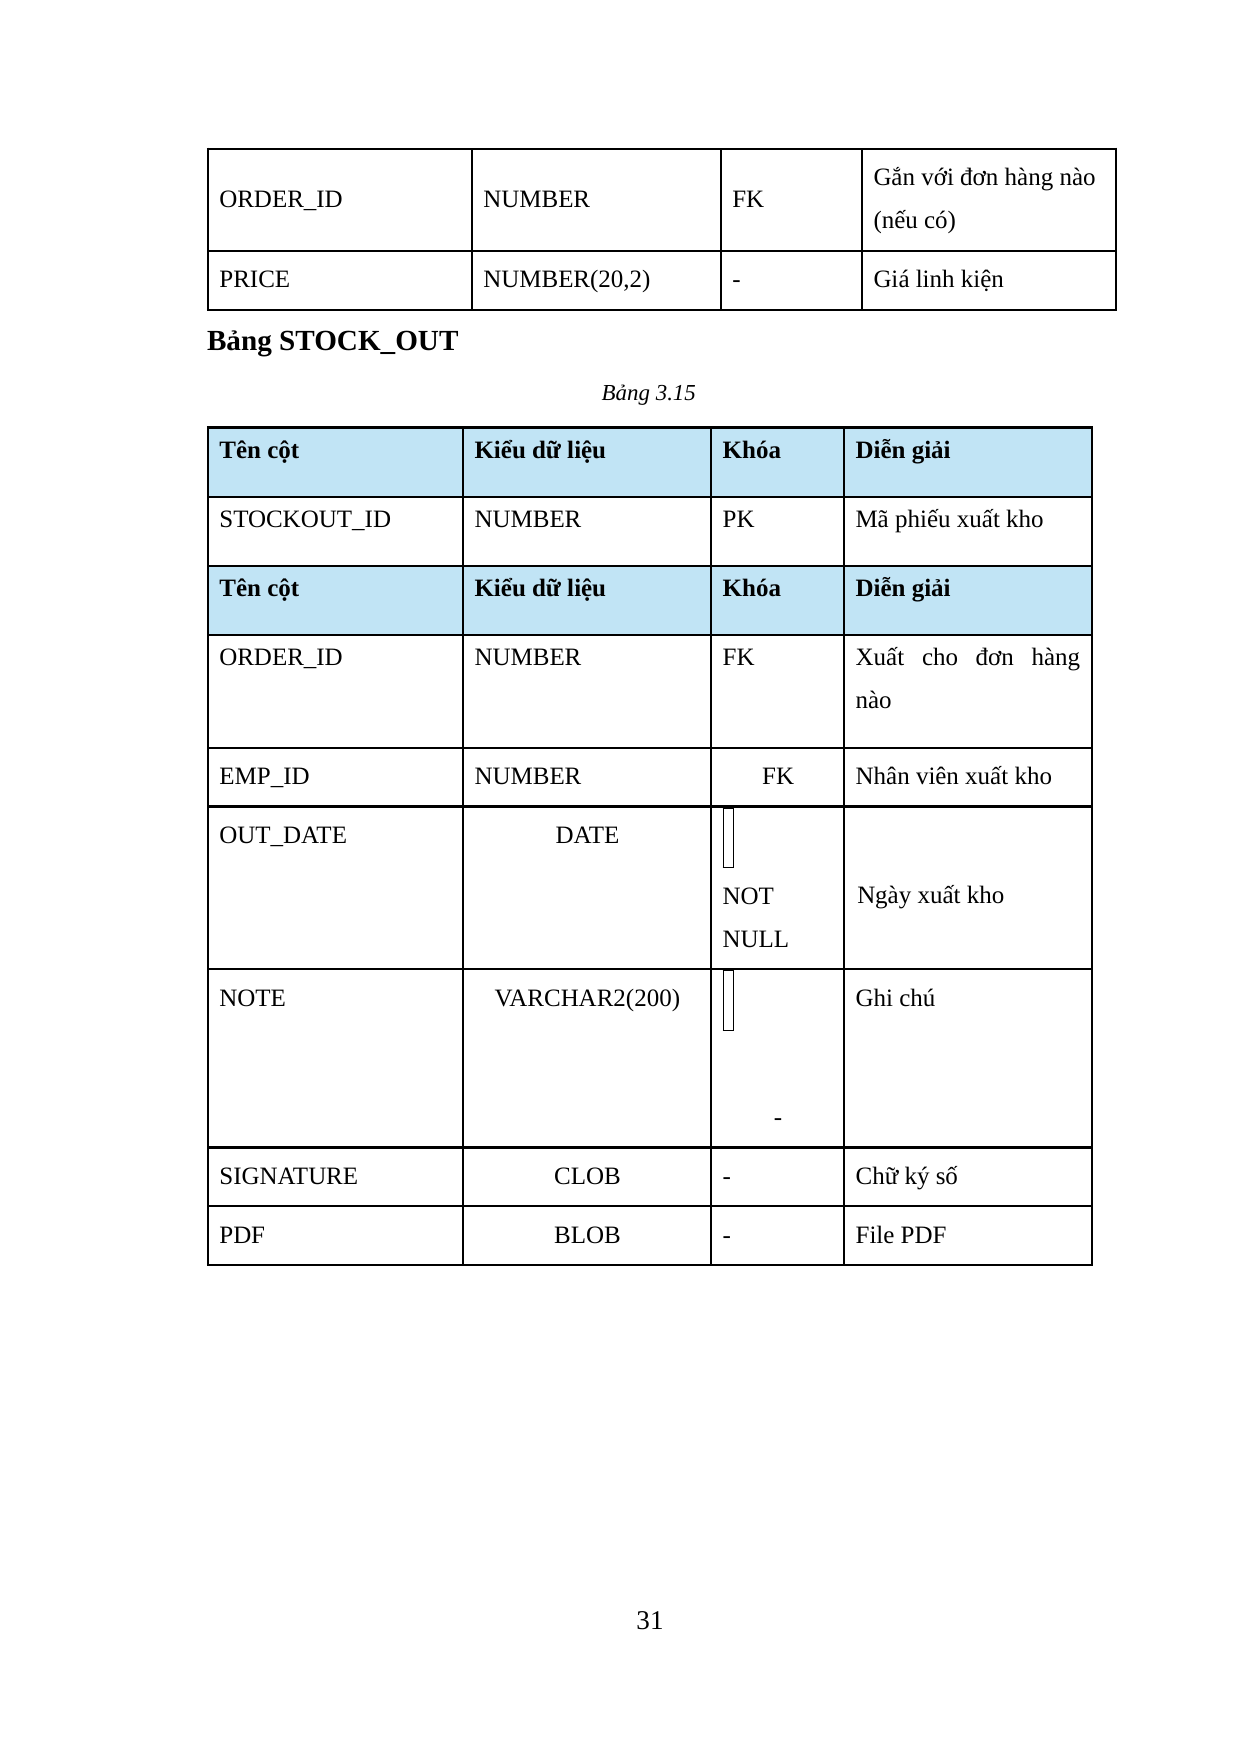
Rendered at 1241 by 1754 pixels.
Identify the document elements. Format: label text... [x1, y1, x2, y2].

table_header Tên cột [209, 429, 462, 496]
table_cell Nhân viên xuất kho [845, 749, 1091, 805]
table_cell Khóa [712, 567, 843, 634]
table_cell PRICE [209, 252, 471, 308]
table_cell PDF [209, 1207, 462, 1264]
table_cell PK [712, 498, 843, 565]
table_cell - [722, 252, 861, 308]
table_cell ORDER_ID [209, 150, 471, 250]
table_cell BLOB [464, 1207, 710, 1264]
table_cell FK [712, 636, 843, 747]
table_cell Chữ ký số [845, 1149, 1091, 1205]
table_cell - [712, 970, 843, 1146]
table_cell NUMBER [473, 150, 720, 250]
table_cell EMP_ID [209, 749, 462, 805]
table_cell File PDF [845, 1207, 1091, 1264]
table_cell Tên cột [209, 567, 462, 634]
table_cell ORDER_ID [209, 636, 462, 747]
table_cell NUMBER [464, 636, 710, 747]
table_cell Xuất cho đơn hàng nào [845, 636, 1091, 747]
table_cell - [712, 1149, 843, 1205]
table_cell - [712, 1207, 843, 1264]
table_cell DATE [464, 808, 710, 968]
table_cell OUT_DATE [209, 808, 462, 968]
table_cell NOTE [209, 970, 462, 1146]
table_header Khóa [712, 429, 843, 496]
table_cell Gắn với đơn hàng nào (nếu có) [863, 150, 1115, 250]
table_cell Diễn giải [845, 567, 1091, 634]
table_cell VARCHAR2(200) [464, 970, 710, 1146]
table_cell Ghi chú [845, 970, 1091, 1146]
table_header Kiểu dữ liệu [464, 429, 710, 496]
table_cell FK [722, 150, 861, 250]
table_cell FK [712, 749, 843, 805]
text Bảng STOCK_OUT [207, 323, 1092, 357]
table_cell NUMBER(20,2) [473, 252, 720, 308]
table_cell NOT NULL [712, 808, 843, 968]
table_cell NUMBER [464, 749, 710, 805]
table_cell [845, 808, 1091, 968]
table_cell CLOB [464, 1149, 710, 1205]
table_cell Kiểu dữ liệu [464, 567, 710, 634]
table_header Diễn giải [845, 429, 1091, 496]
table_cell SIGNATURE [209, 1149, 462, 1205]
table_cell NUMBER [464, 498, 710, 565]
table_cell STOCKOUT_ID [209, 498, 462, 565]
table_cell Giá linh kiện [863, 252, 1115, 308]
table_cell Mã phiếu xuất kho [845, 498, 1091, 565]
